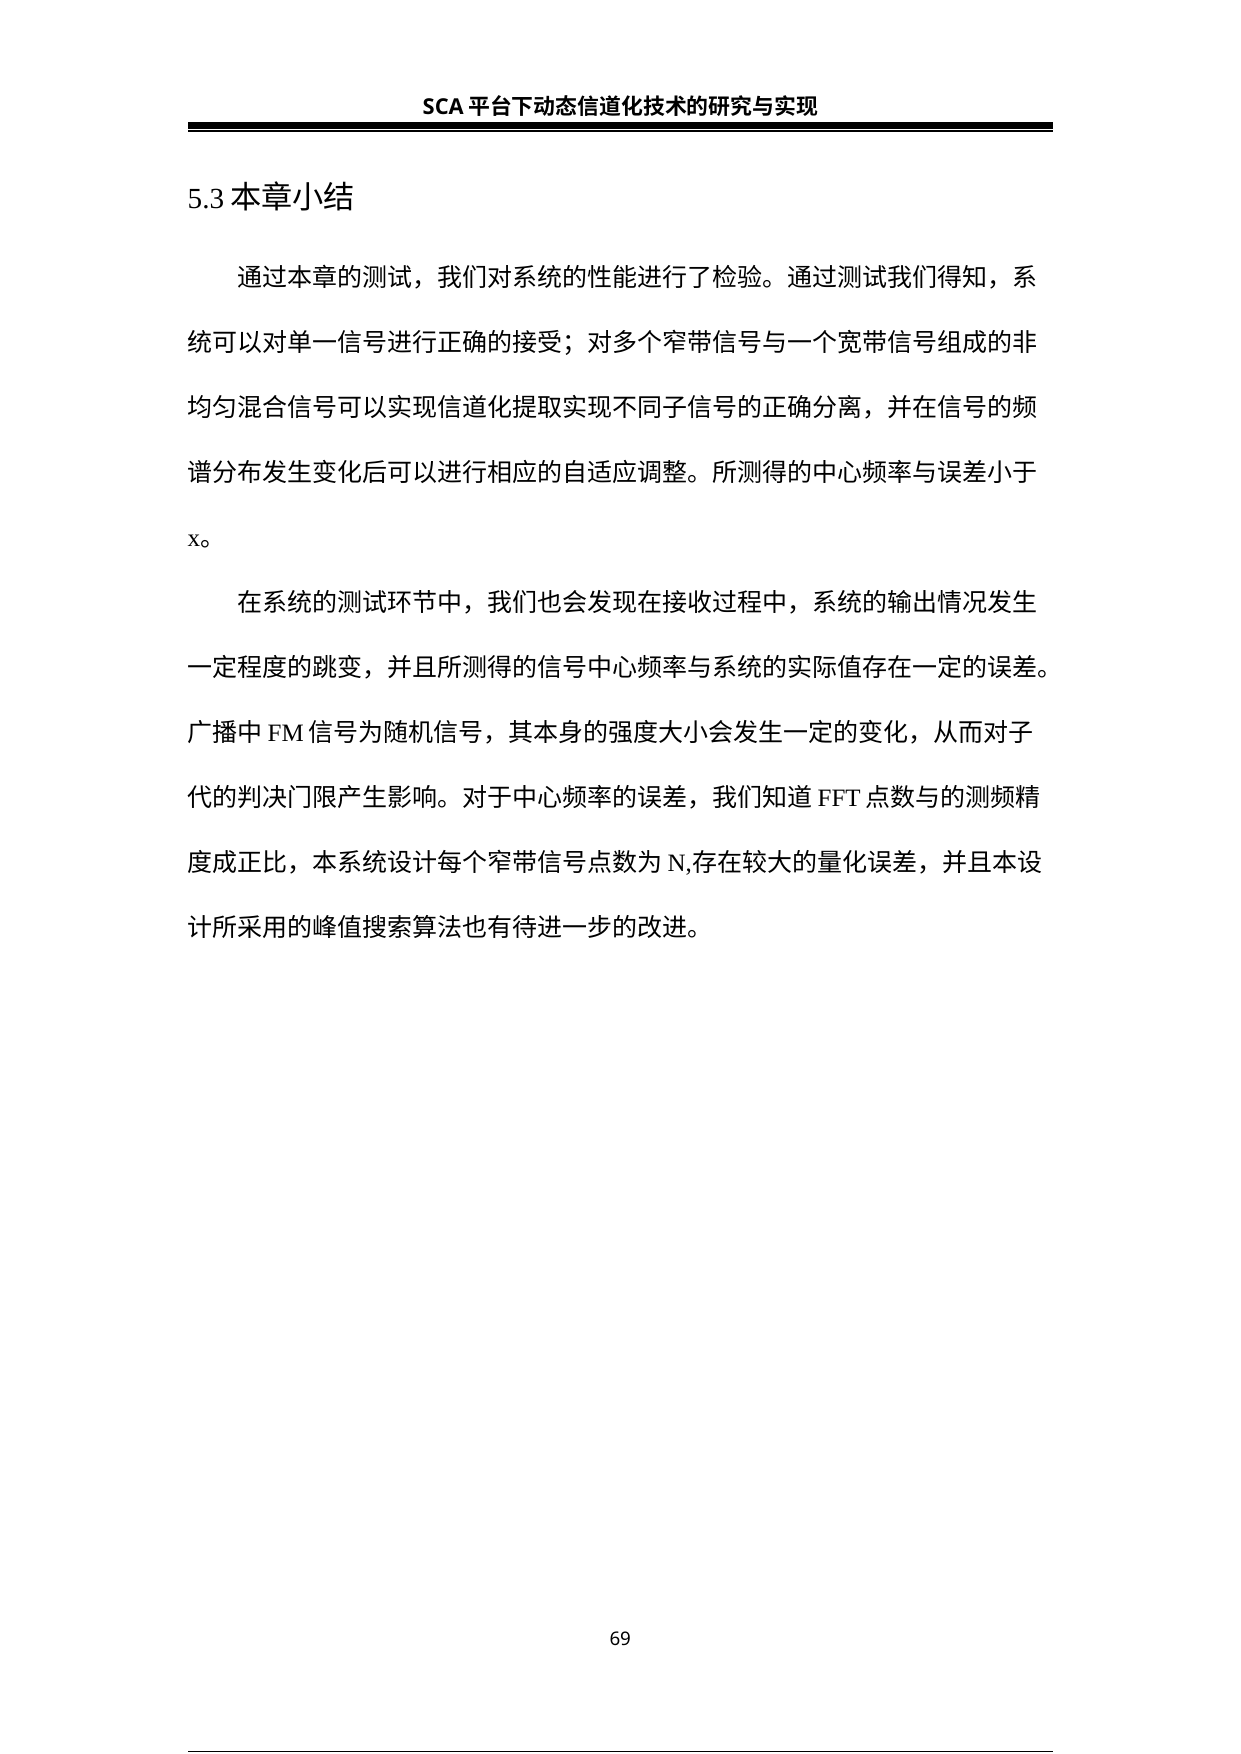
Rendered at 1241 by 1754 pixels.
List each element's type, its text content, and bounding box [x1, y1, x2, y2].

subtitle 5.3本章小结 [187, 162, 1053, 227]
text 在系统的测试环节中，我们也会发现在接收过程中，系统的输出情况发生一定程度的跳变，并且所测得的信号中心频率与系统的实际值存在一定的误差。广播中FM信号为随机信号，其本身的强度大小会发生一定的变化，从而对子代的判决门限产生影响。对于中心频率的误差，我们知道FFT点数与的测频精度成正比，本系统设计每个窄带信号点数为N,存在较大的量化误差，并且本设计所采用的峰值搜索算法也有待进一步的改进。 [187, 568, 1053, 958]
text 通过本章的测试，我们对系统的性能进行了检验。通过测试我们得知，系统可以对单一信号进行正确的接受；对多个窄带信号与一个宽带信号组成的非均匀混合信号可以实现信道化提取实现不同子信号的正确分离，并在信号的频谱分布发生变化后可以进行相应的自适应调整。所测得的中心频率与误差小于x。 [187, 243, 1053, 568]
